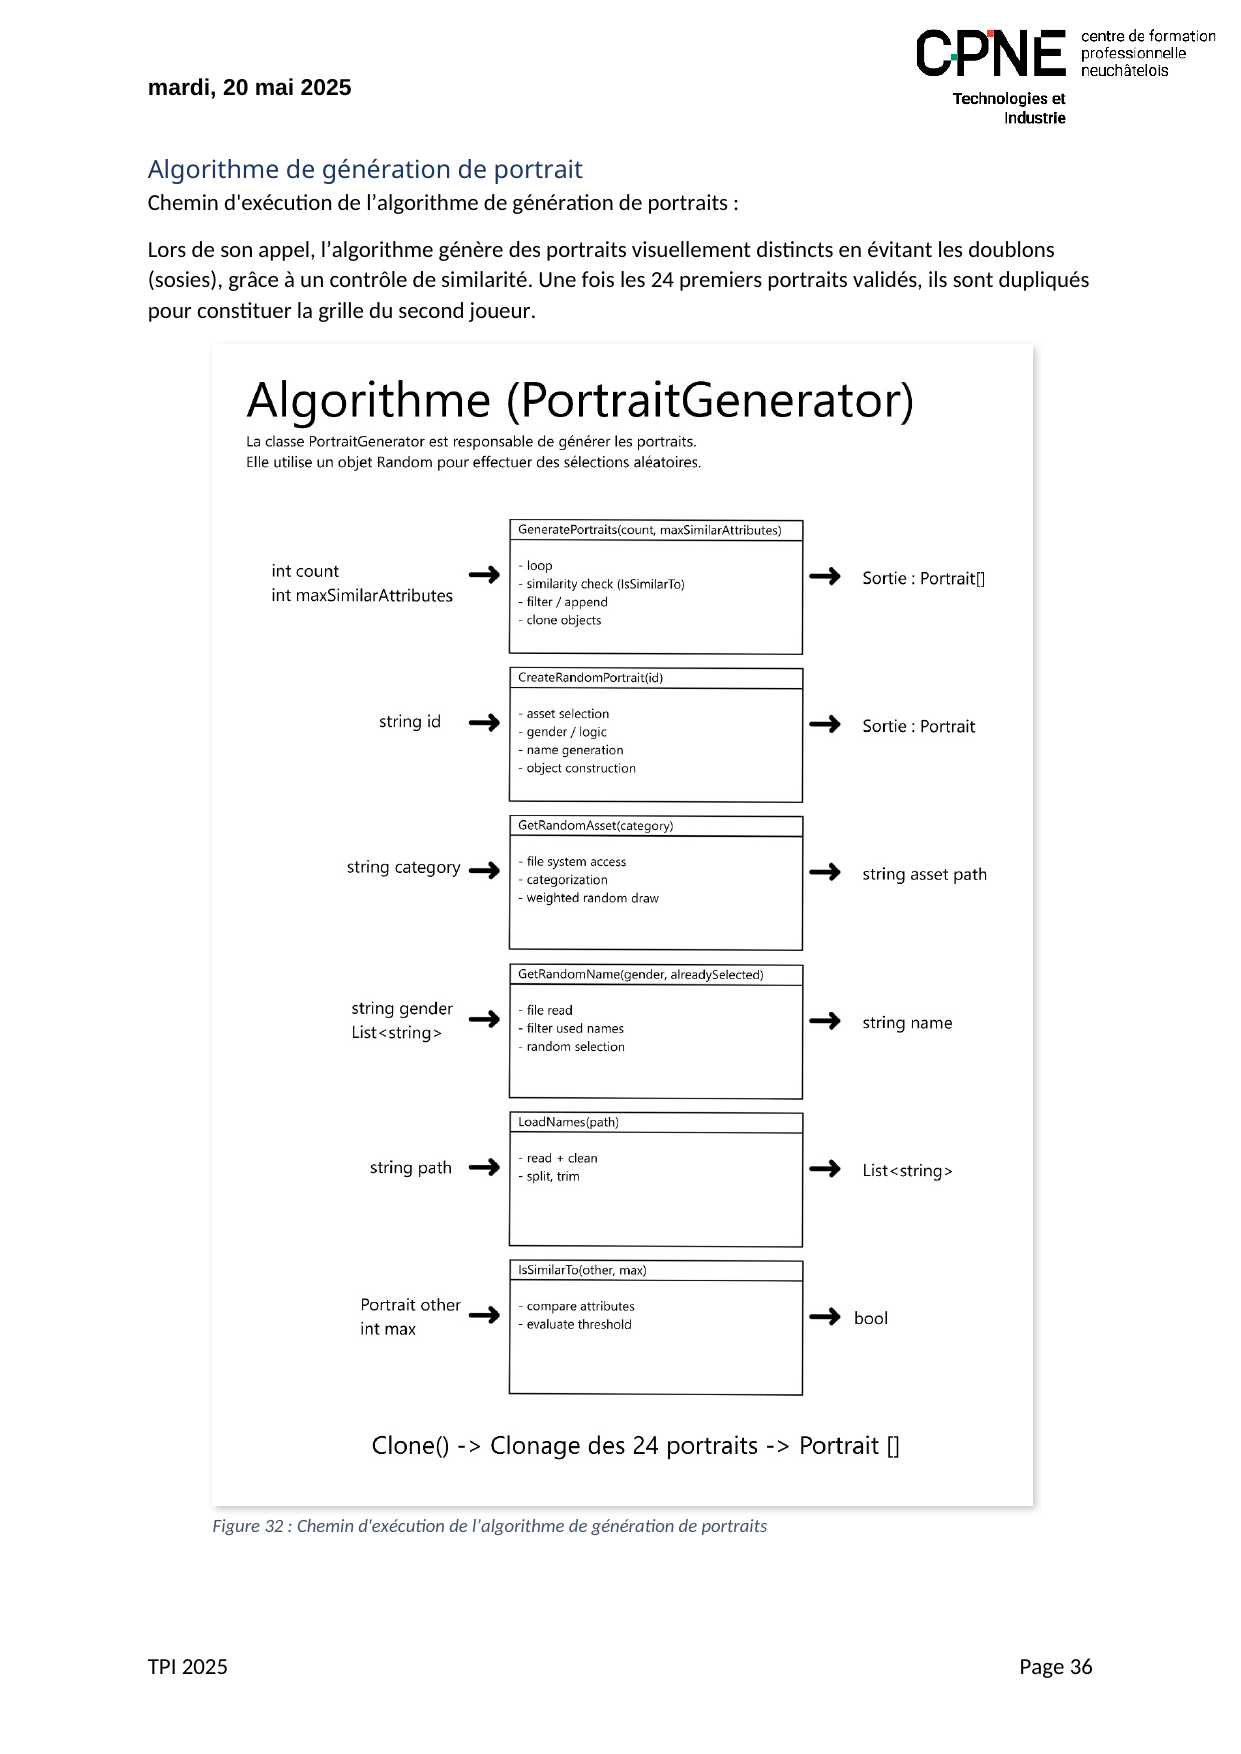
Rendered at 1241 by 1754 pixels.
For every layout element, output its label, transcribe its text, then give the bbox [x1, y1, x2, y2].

text Lors de son appel, l’algorithme génère des portraits visuellement distincts en évitant les doublons (sosies), grâce à un contrôle de similarité. Une fois les 24 premiers portraits validés, ils sont dupliqués pour constituer la grille du second joueur. [148, 235, 1093, 324]
text Chemin d'exécution de l’algorithme de génération de portraits : [148, 188, 1093, 217]
subtitle Algorithme de génération de portrait [148, 152, 1093, 186]
picture [916, 29, 1216, 124]
picture [212, 344, 1033, 1506]
